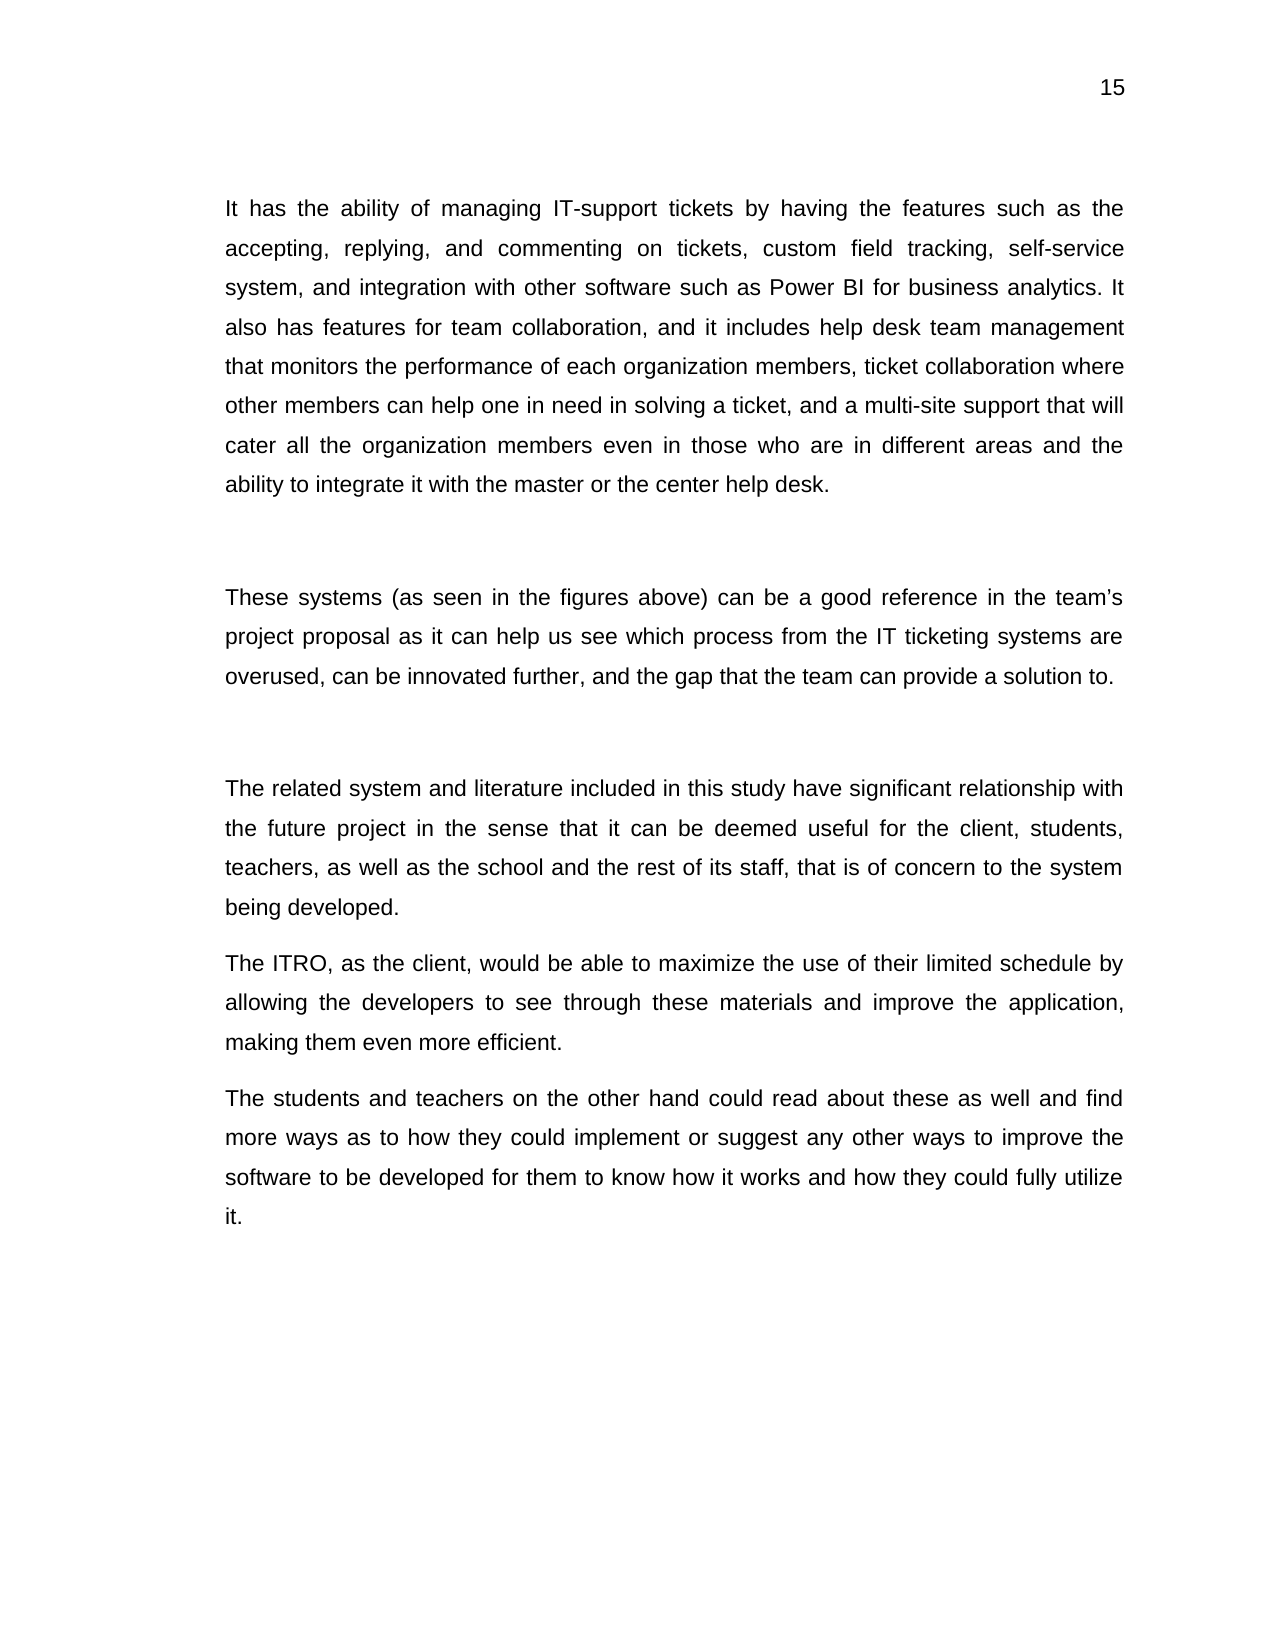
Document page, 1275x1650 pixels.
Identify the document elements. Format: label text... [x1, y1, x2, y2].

text It has the ability of managing IT-support tickets by having the features such as the accepting, replying, and commenting on tickets, custom field tracking, self-service system, and integration with other software such as Power BI for business analytics. It also has features for team collaboration, and it includes help desk team management that monitors the performance of each organization members, ticket collaboration where other members can help one in need in solving a ticket, and a multi-site support that will cater all the organization members even in those who are in different areas and the ability to integrate it with the master or the center help desk. [225, 195, 1125, 498]
text The ITRO, as the client, would be able to maximize the use of their limited schedule by allowing the developers to see through these materials and improve the application, making them even more efficient. [225, 949, 1125, 1055]
text These systems (as seen in the figures above) can be a good reference in the team’s project proposal as it can help us see which process from the IT ticketing systems are overused, can be innovated further, and the gap that the team can provide a solution to. [225, 584, 1125, 689]
text The students and teachers on the other hand could read about these as well and find more ways as to how they could implement or suggest any other ways to improve the software to be developed for them to know how it works and how they could fully utilize it. [225, 1085, 1125, 1229]
text The related system and literature included in this study have significant relationship with the future project in the sense that it can be deemed useful for the client, students, teachers, as well as the school and the rest of its staff, that is of concern to the system being developed. [225, 775, 1125, 920]
